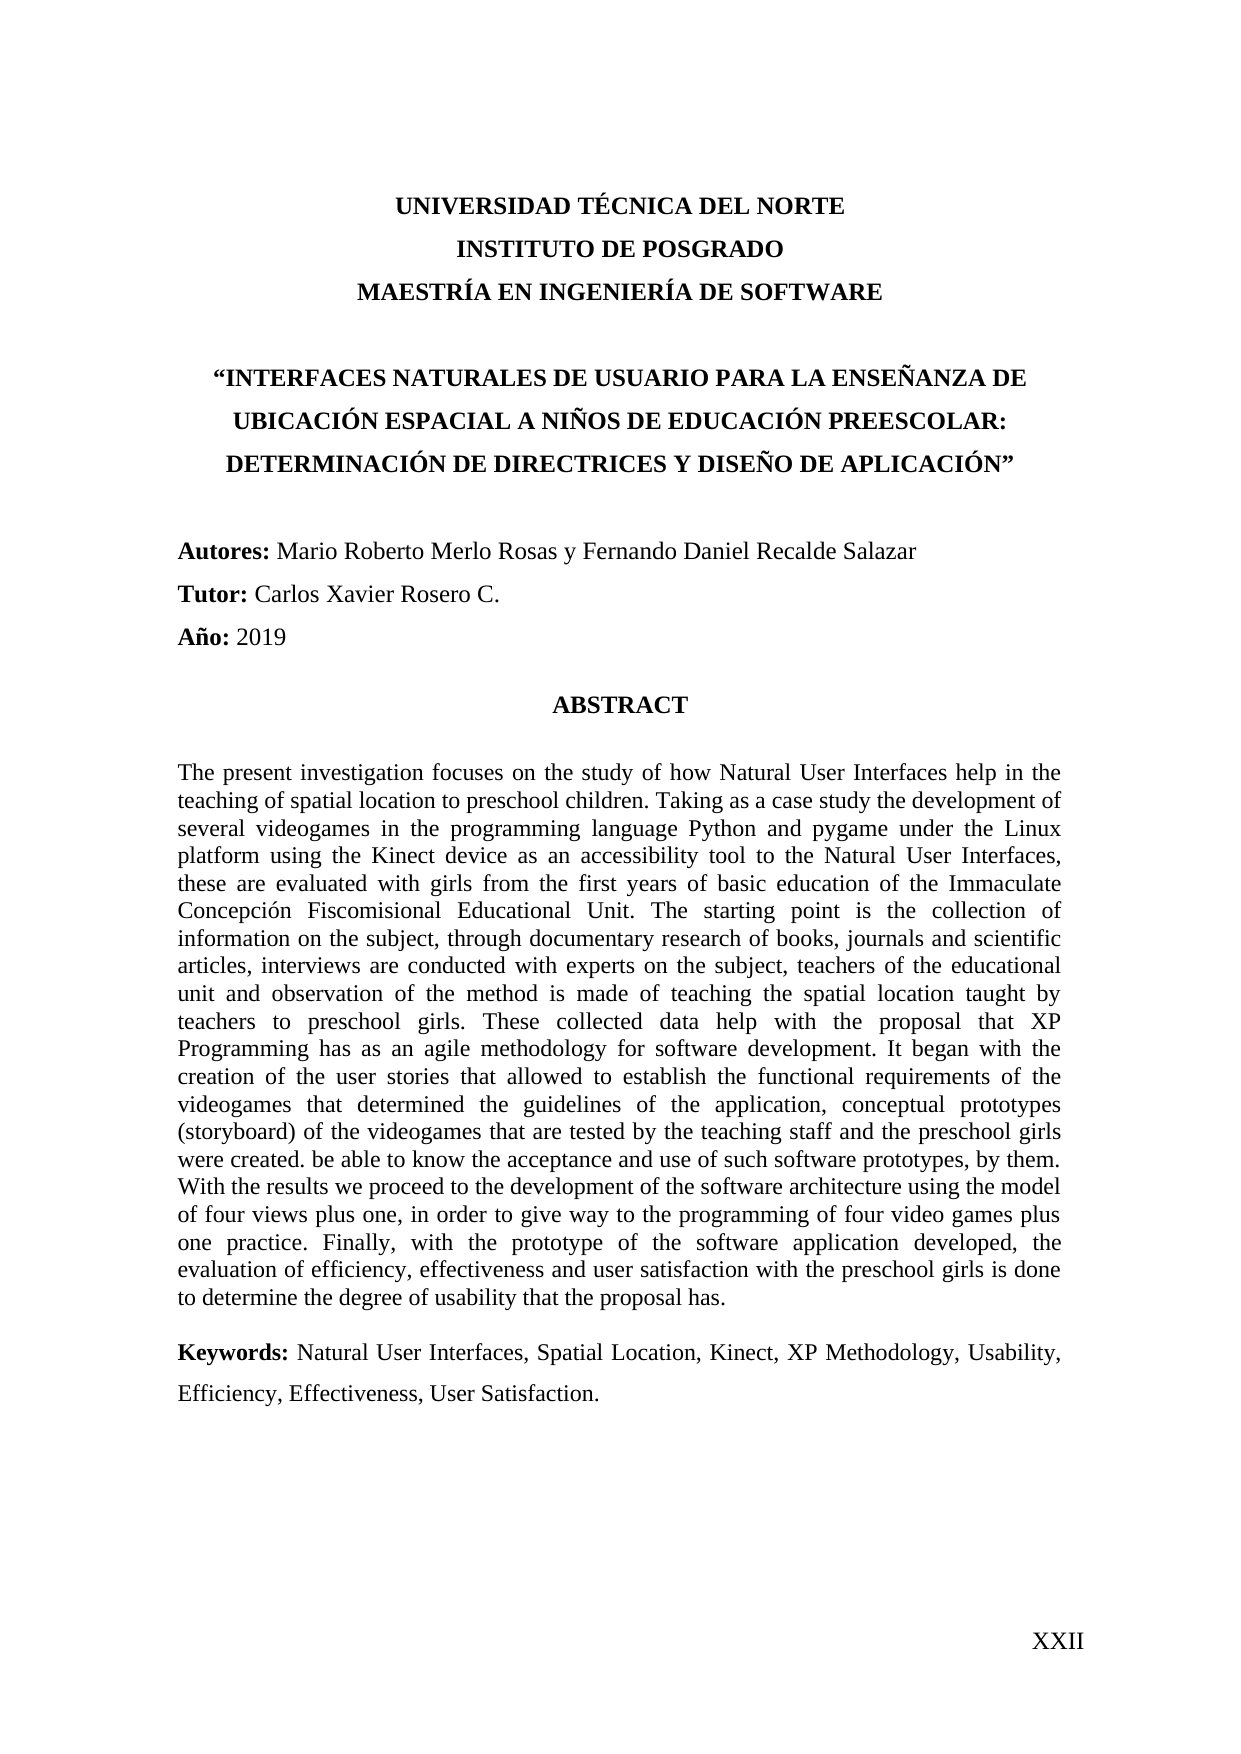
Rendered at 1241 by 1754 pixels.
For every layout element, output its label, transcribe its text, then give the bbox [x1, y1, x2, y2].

text Autores: Mario Roberto Merlo Rosas y Fernando Daniel Recalde Salazar [177, 536, 1063, 564]
text Año: 2019 [177, 622, 1063, 651]
text “INTERFACES NATURALES DE USUARIO PARA LA ENSEÑANZA DE UBICACIÓN ESPACIAL A NIÑOS DE EDUCACIÓN PREESCOLAR: DETERMINACIÓN DE DIRECTRICES Y DISEÑO DE APLICACIÓN” [177, 363, 1063, 478]
text The present investigation focuses on the study of how Natural User Interfaces help in the teaching of spatial location to preschool children. Taking as a case study the development of several videogames in the programming language Python and pygame under the Linux platform using the Kinect device as an accessibility tool to the Natural User Interfaces, these are evaluated with girls from the first years of basic education of the Immaculate Concepción Fiscomisional Educational Unit. The starting point is the collection of information on the subject, through documentary research of books, journals and scientific articles, interviews are conducted with experts on the subject, teachers of the educational unit and observation of the method is made of teaching the spatial location taught by teachers to preschool girls. These collected data help with the proposal that XP Programming has as an agile methodology for software development. It began with the creation of the user stories that allowed to establish the functional requirements of the videogames that determined the guidelines of the application, conceptual prototypes (storyboard) of the videogames that are tested by the teaching staff and the preschool girls were created. be able to know the acceptance and use of such software prototypes, by them. With the results we proceed to the development of the software architecture using the model of four views plus one, in order to give way to the programming of four video games plus one practice. Finally, with the prototype of the software application developed, the evaluation of efficiency, effectiveness and user satisfaction with the preschool girls is done to determine the degree of usability that the proposal has. [177, 758, 1063, 1310]
text MAESTRÍA EN INGENIERÍA DE SOFTWARE [177, 277, 1063, 306]
text UNIVERSIDAD TÉCNICA DEL NORTE [177, 191, 1063, 219]
subtitle ABSTRACT [177, 690, 1063, 719]
text Tutor: Carlos Xavier Rosero C. [177, 579, 1063, 608]
text INSTITUTO DE POSGRADO [177, 234, 1063, 263]
text Keywords: Natural User Interfaces, Spatial Location, Kinect, XP Methodology, Usability, Efficiency, Effectiveness, User Satisfaction. [177, 1338, 1063, 1407]
